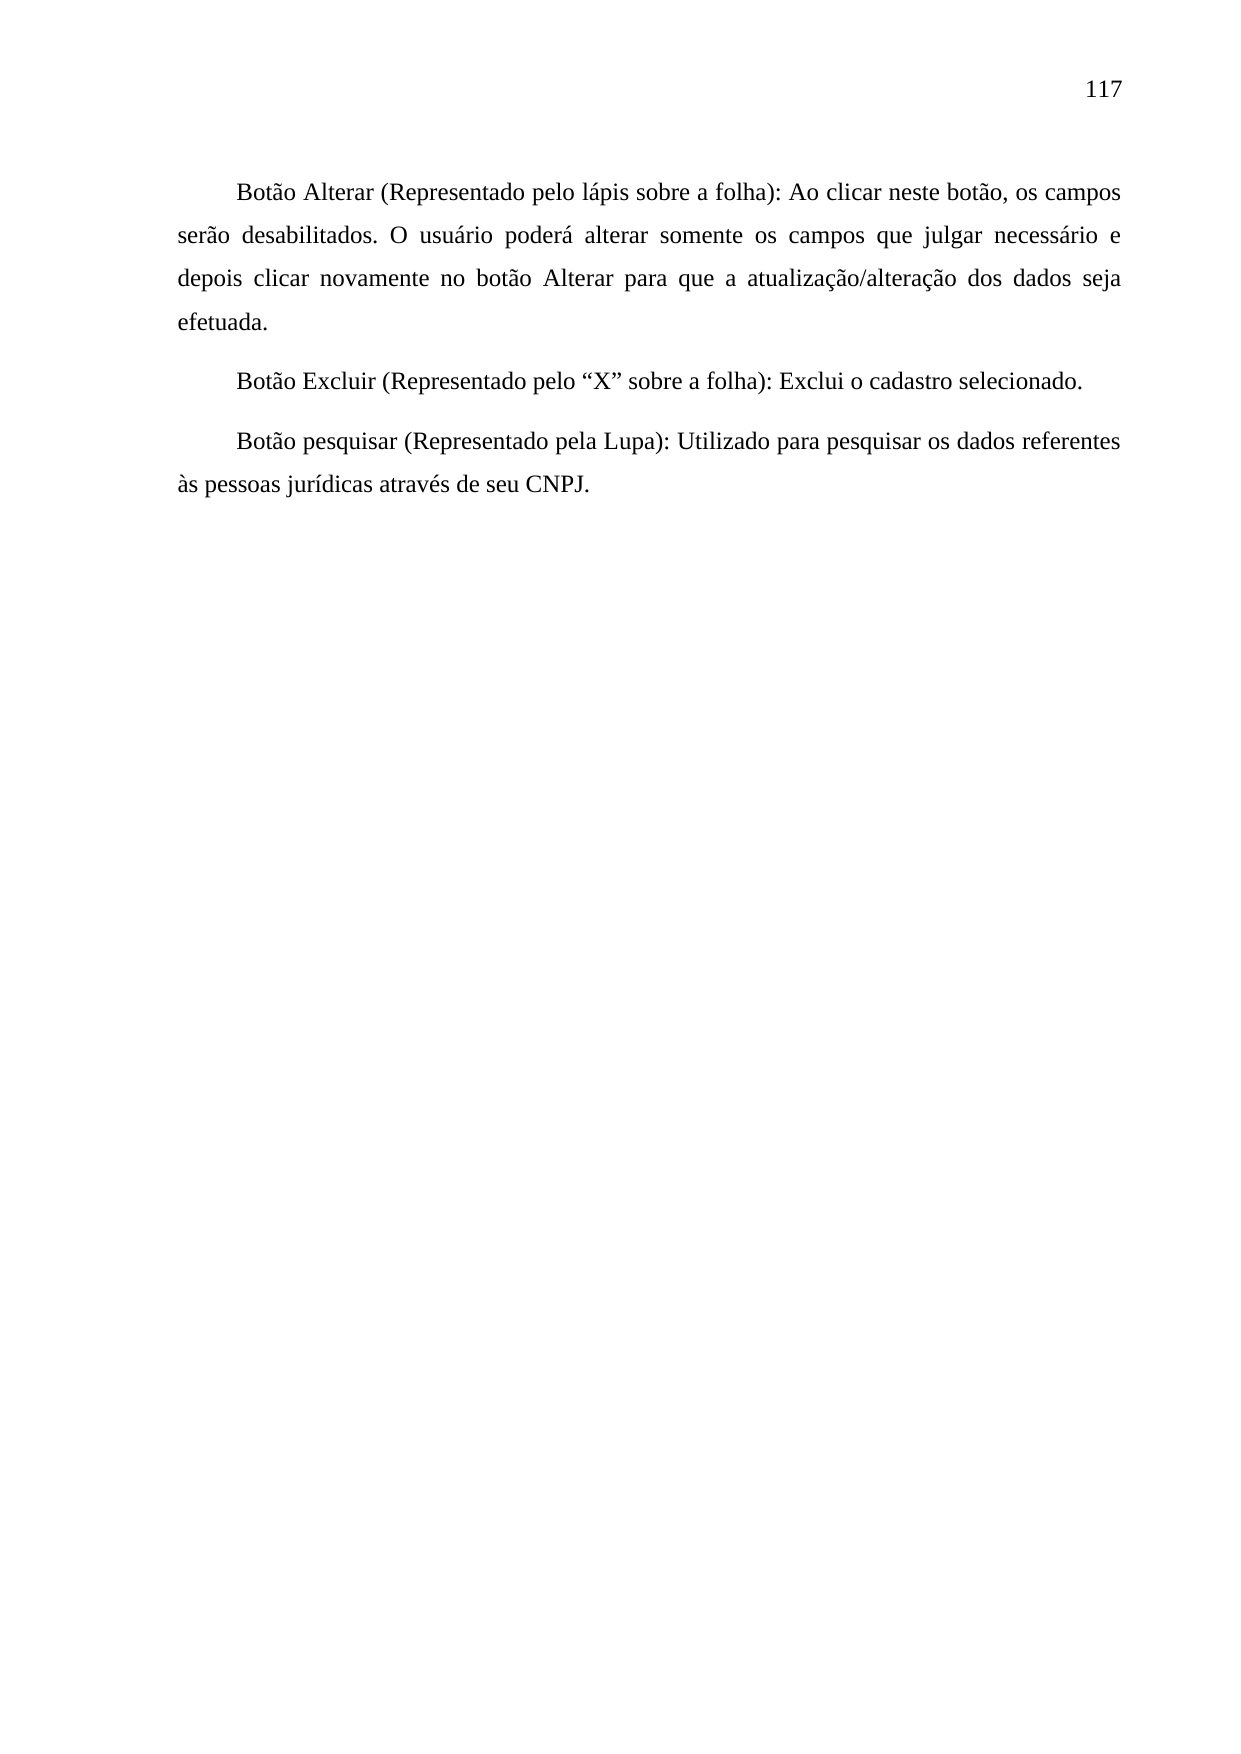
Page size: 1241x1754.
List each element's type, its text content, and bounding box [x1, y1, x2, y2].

text Botão Excluir (Representado pelo “X” sobre a folha): Exclui o cadastro selecionado. [177, 366, 1122, 395]
text Botão pesquisar (Representado pela Lupa): Utilizado para pesquisar os dados referentes às pessoas jurídicas através de seu CNPJ. [177, 426, 1122, 498]
text Botão Alterar (Representado pelo lápis sobre a folha): Ao clicar neste botão, os campos serão desabilitados. O usuário poderá alterar somente os campos que julgar necessário e depois clicar novamente no botão Alterar para que a atualização/alteração dos dados seja efetuada. [177, 177, 1122, 335]
